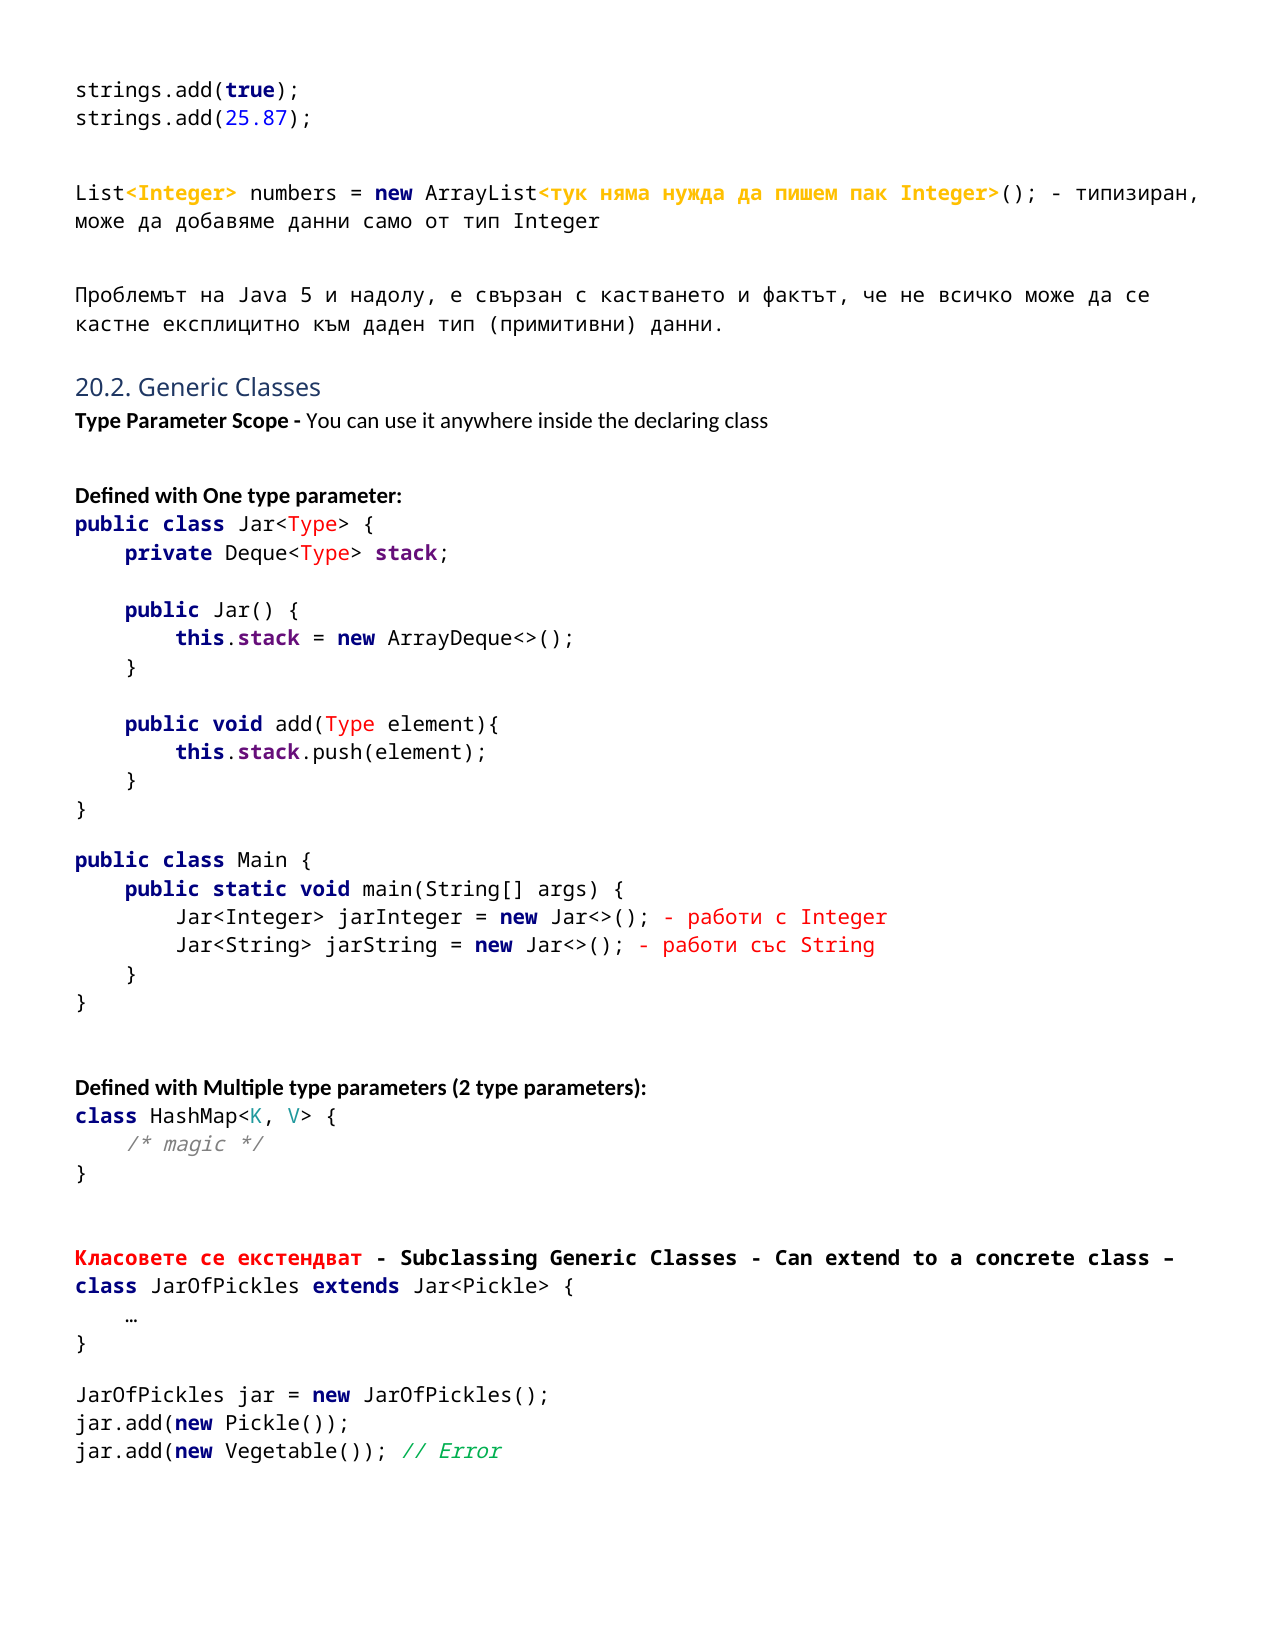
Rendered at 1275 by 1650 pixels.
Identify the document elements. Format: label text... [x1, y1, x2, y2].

text List<Integer> numbers = new ArrayList<тук няма нужда да пишем пак Integer>(); - типизиран, може да добавяме данни само от тип Integer [75, 178, 1200, 234]
text Defined with Multiple type parameters (2 type parameters): [75, 1073, 1200, 1101]
text Defined with One type parameter: [75, 482, 1200, 509]
text public class Main { public static void main(String[] args) { Jar<Integer> jarInteger = new Jar<>(); - работи с Integer Jar<String> jarString = new Jar<>(); - работи със String } } [75, 845, 1200, 1016]
text JarOfPickles jar = new JarOfPickles(); jar.add(new Pickle()); jar.add(new Vegetable()); // Error [75, 1380, 1200, 1465]
text Проблемът на Java 5 и надолу, е свързан с кастването и фактът, че не всичко може да се кастне експлицитно към даден тип (примитивни) данни. [75, 280, 1200, 337]
text Type Parameter Scope - You can use it anywhere inside the declaring class [75, 407, 1200, 435]
subtitle 20.2. Generic Classes [75, 370, 1200, 404]
text public class Jar<Type> { private Deque<Type> stack; public Jar() { this.stack = new ArrayDeque<>(); } public void add(Type element){ this.stack.push(element); } } [75, 509, 1200, 822]
text Класовете се екстендват - Subclassing Generic Classes - Can extend to a concrete class – [75, 1243, 1200, 1271]
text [75, 75, 1200, 132]
text class JarOfPickles extends Jar<Pickle> { … } [75, 1271, 1200, 1357]
text class HashMap<K, V> { /* magic */ } [75, 1101, 1200, 1186]
